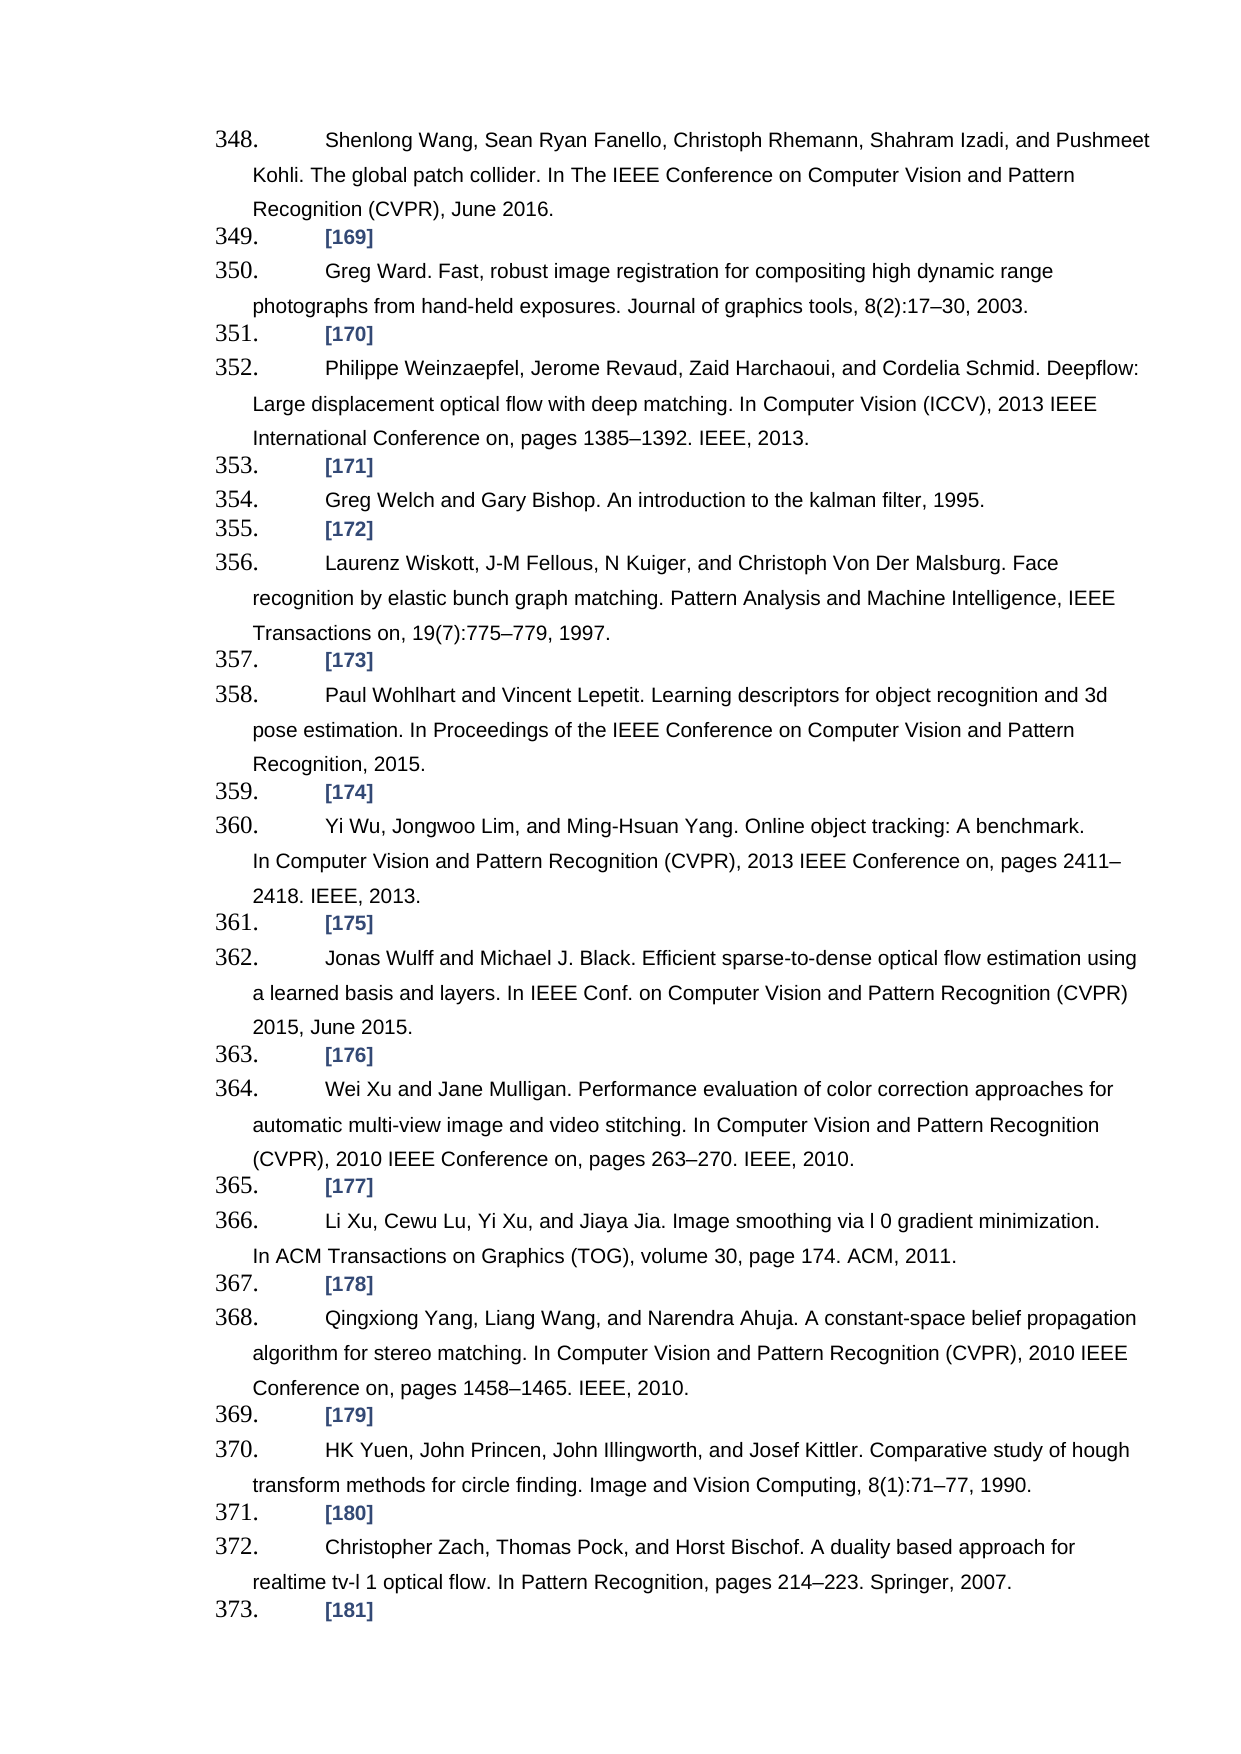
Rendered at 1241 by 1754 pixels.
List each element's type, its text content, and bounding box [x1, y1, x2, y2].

list [173] [215, 644, 1136, 673]
list [179] [215, 1399, 1136, 1428]
list Paul Wohlhart and Vincent Lepetit. Learning descriptors for object recognition and 3d pose estimation. In Proceedings of the IEEE Conference on Computer Vision and Pattern Recognition, 2015. [215, 673, 1152, 776]
list [177] [215, 1171, 1136, 1199]
list [181] [215, 1594, 1136, 1623]
list Greg Ward. Fast, robust image registration for compositing high dynamic range photographs from hand-held exposures. Journal of graphics tools, 8(2):17–30, 2003. [215, 250, 1152, 318]
list HK Yuen, John Princen, John Illingworth, and Josef Kittler. Comparative study of hough transform methods for circle finding. Image and Vision Computing, 8(1):71–77, 1990. [215, 1428, 1152, 1497]
list Yi Wu, Jongwoo Lim, and Ming-Hsuan Yang. Online object tracking: A benchmark. In Computer Vision and Pattern Recognition (CVPR), 2013 IEEE Conference on, pages 2411–2418. IEEE, 2013. [215, 805, 1152, 907]
list [175] [215, 907, 1136, 936]
list [180] [215, 1497, 1136, 1526]
list [176] [215, 1039, 1136, 1068]
list [169] [215, 221, 1136, 250]
list [170] [215, 318, 1136, 347]
list Laurenz Wiskott, J-M Fellous, N Kuiger, and Christoph Von Der Malsburg. Face recognition by elastic bunch graph matching. Pattern Analysis and Machine Intelligence, IEEE Transactions on, 19(7):775–779, 1997. [215, 542, 1152, 644]
list [171] [215, 450, 1136, 478]
list Li Xu, Cewu Lu, Yi Xu, and Jiaya Jia. Image smoothing via l 0 gradient minimization. In ACM Transactions on Graphics (TOG), volume 30, page 174. ACM, 2011. [215, 1199, 1152, 1268]
list Shenlong Wang, Sean Ryan Fanello, Christoph Rhemann, Shahram Izadi, and Pushmeet Kohli. The global patch collider. In The IEEE Conference on Computer Vision and Pattern Recognition (CVPR), June 2016. [215, 118, 1152, 221]
list Christopher Zach, Thomas Pock, and Horst Bischof. A duality based approach for realtime tv-l 1 optical flow. In Pattern Recognition, pages 214–223. Springer, 2007. [215, 1526, 1152, 1594]
list Wei Xu and Jane Mulligan. Performance evaluation of color correction approaches for automatic multi-view image and video stitching. In Computer Vision and Pattern Recognition (CVPR), 2010 IEEE Conference on, pages 263–270. IEEE, 2010. [215, 1068, 1152, 1171]
list [178] [215, 1268, 1136, 1297]
list [172] [215, 513, 1136, 542]
list Philippe Weinzaepfel, Jerome Revaud, Zaid Harchaoui, and Cordelia Schmid. Deepflow: Large displacement optical flow with deep matching. In Computer Vision (ICCV), 2013 IEEE International Conference on, pages 1385–1392. IEEE, 2013. [215, 347, 1152, 450]
list Greg Welch and Gary Bishop. An introduction to the kalman filter, 1995. [215, 478, 1152, 513]
list [174] [215, 776, 1136, 805]
list Jonas Wulff and Michael J. Black. Efficient sparse-to-dense optical flow estimation using a learned basis and layers. In IEEE Conf. on Computer Vision and Pattern Recognition (CVPR) 2015, June 2015. [215, 936, 1152, 1039]
list Qingxiong Yang, Liang Wang, and Narendra Ahuja. A constant-space belief propagation algorithm for stereo matching. In Computer Vision and Pattern Recognition (CVPR), 2010 IEEE Conference on, pages 1458–1465. IEEE, 2010. [215, 1297, 1152, 1399]
